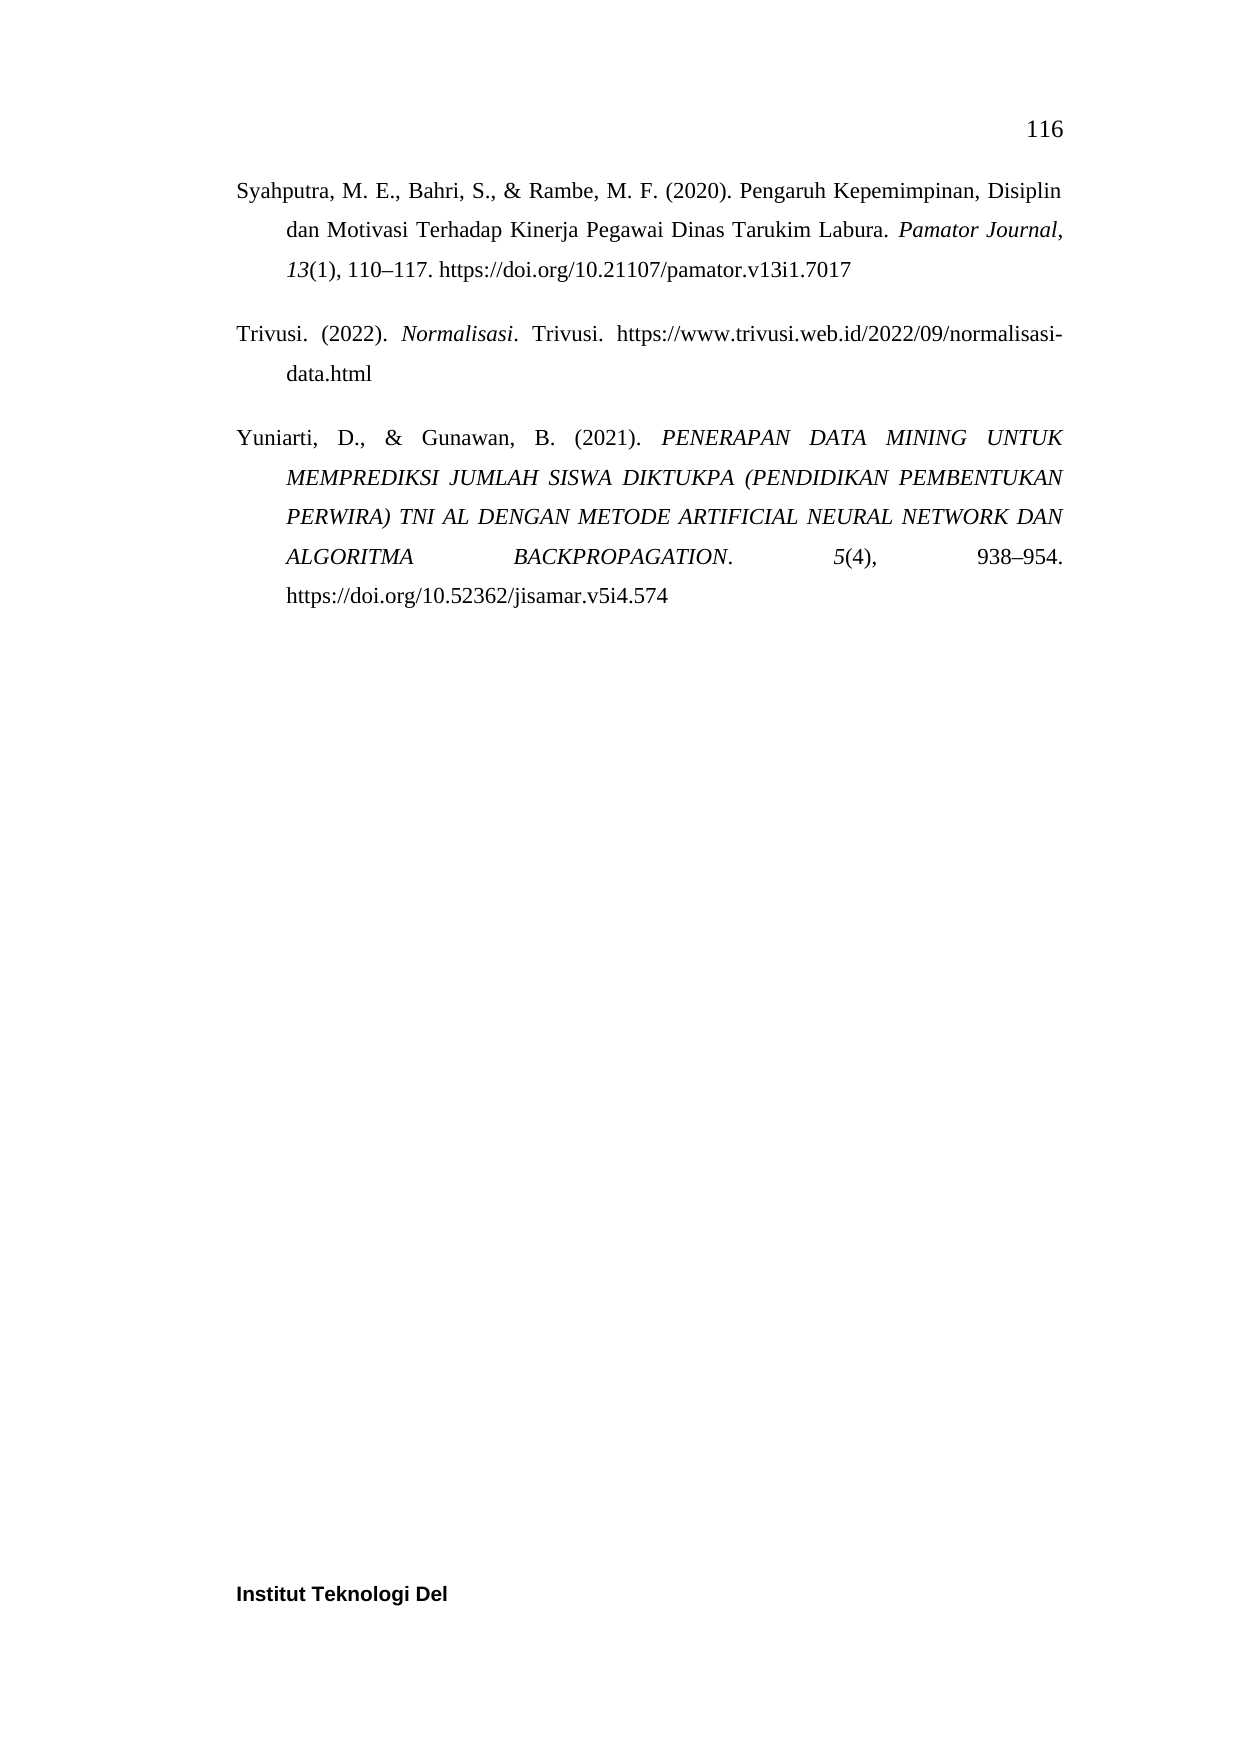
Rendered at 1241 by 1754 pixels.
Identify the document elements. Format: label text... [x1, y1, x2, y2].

text Syahputra, M. E., Bahri, S., & Rambe, M. F. (2020). Pengaruh Kepemimpinan, Disiplin dan Motivasi Terhadap Kinerja Pegawai Dinas Tarukim Labura. Pamator Journal, 13(1), 110–117. https://doi.org/10.21107/pamator.v13i1.7017 [236, 177, 1063, 282]
text Trivusi. (2022). Normalisasi. Trivusi. https://www.trivusi.web.id/2022/09/normalisasi-data.html [236, 321, 1063, 386]
text Yuniarti, D., & Gunawan, B. (2021). PENERAPAN DATA MINING UNTUK MEMPREDIKSI JUMLAH SISWA DIKTUKPA (PENDIDIKAN PEMBENTUKAN PERWIRA) TNI AL DENGAN METODE ARTIFICIAL NEURAL NETWORK DAN ALGORITMA BACKPROPAGATION. 5(4), 938–954. https://doi.org/10.52362/jisamar.v5i4.574 [236, 424, 1063, 609]
